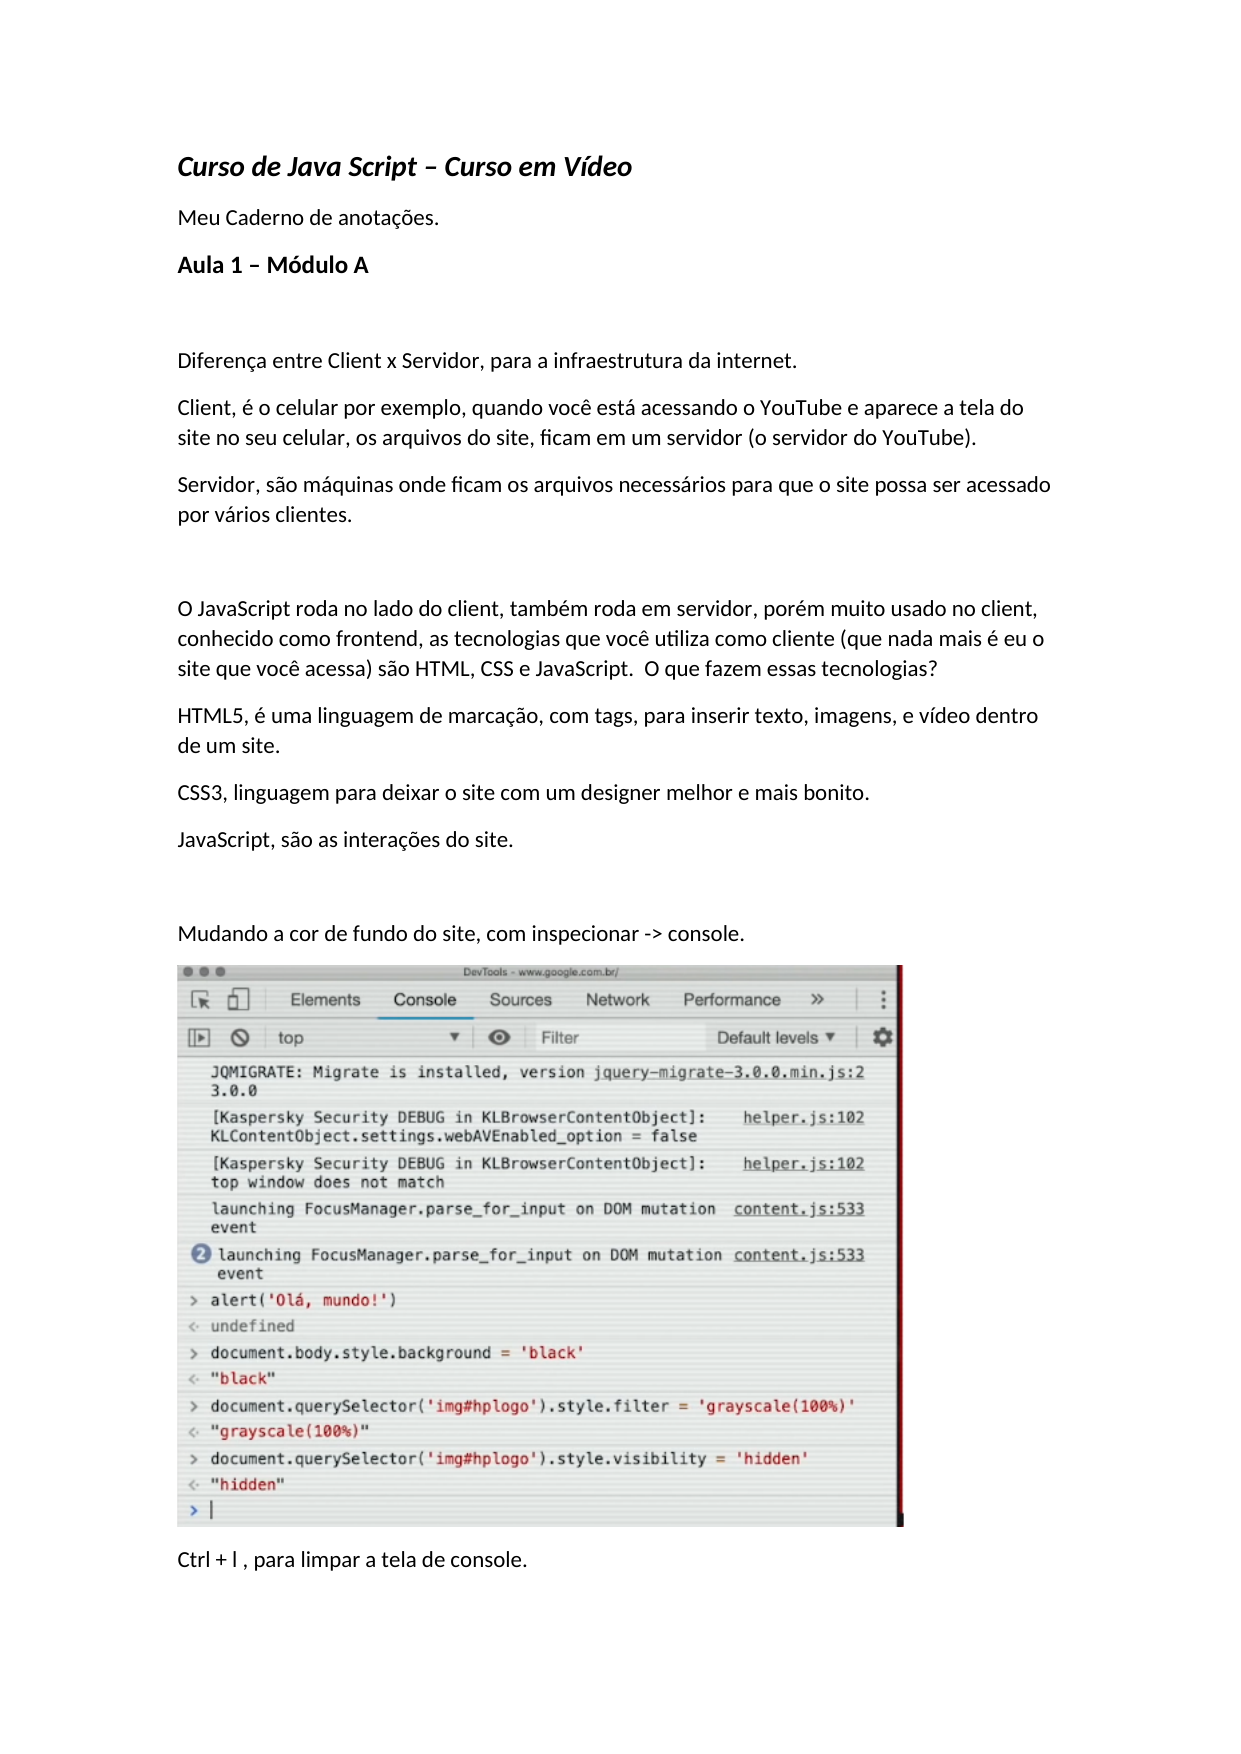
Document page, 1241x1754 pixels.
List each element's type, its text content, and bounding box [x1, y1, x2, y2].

text CSS3, linguagem para deixar o site com um designer melhor e mais bonito. [177, 778, 1063, 806]
text O JavaScript roda no lado do client, também roda em servidor, porém muito usado no client, conhecido como frontend, as tecnologias que você utiliza como cliente (que nada mais é eu o site que você acessa) são HTML, CSS e JavaScript. O que fazem essas tecnologias? [177, 594, 1063, 682]
text Curso de Java Script – Curso em Vídeo [177, 148, 1063, 183]
text Ctrl + l , para limpar a tela de console. [177, 1546, 1063, 1574]
text Client, é o celular por exemplo, quando você está acessando o YouTube e aparece a tela do site no seu celular, os arquivos do site, ficam em um servidor (o servidor do YouTube). [177, 393, 1063, 451]
text Meu Caderno de anotações. [177, 203, 1063, 231]
text Diferença entre Client x Servidor, para a infraestrutura da internet. [177, 346, 1063, 374]
text Servidor, são máquinas onde ficam os arquivos necessários para que o site possa ser acessado por vários clientes. [177, 470, 1063, 528]
text HTML5, é uma linguagem de marcação, com tags, para inserir texto, imagens, e vídeo dentro de um site. [177, 701, 1063, 759]
text Mudando a cor de fundo do site, com inspecionar -> console. [177, 919, 1063, 947]
picture [177, 965, 904, 1527]
text Aula 1 – Módulo A [177, 249, 1063, 280]
text JavaScript, são as interações do site. [177, 825, 1063, 853]
